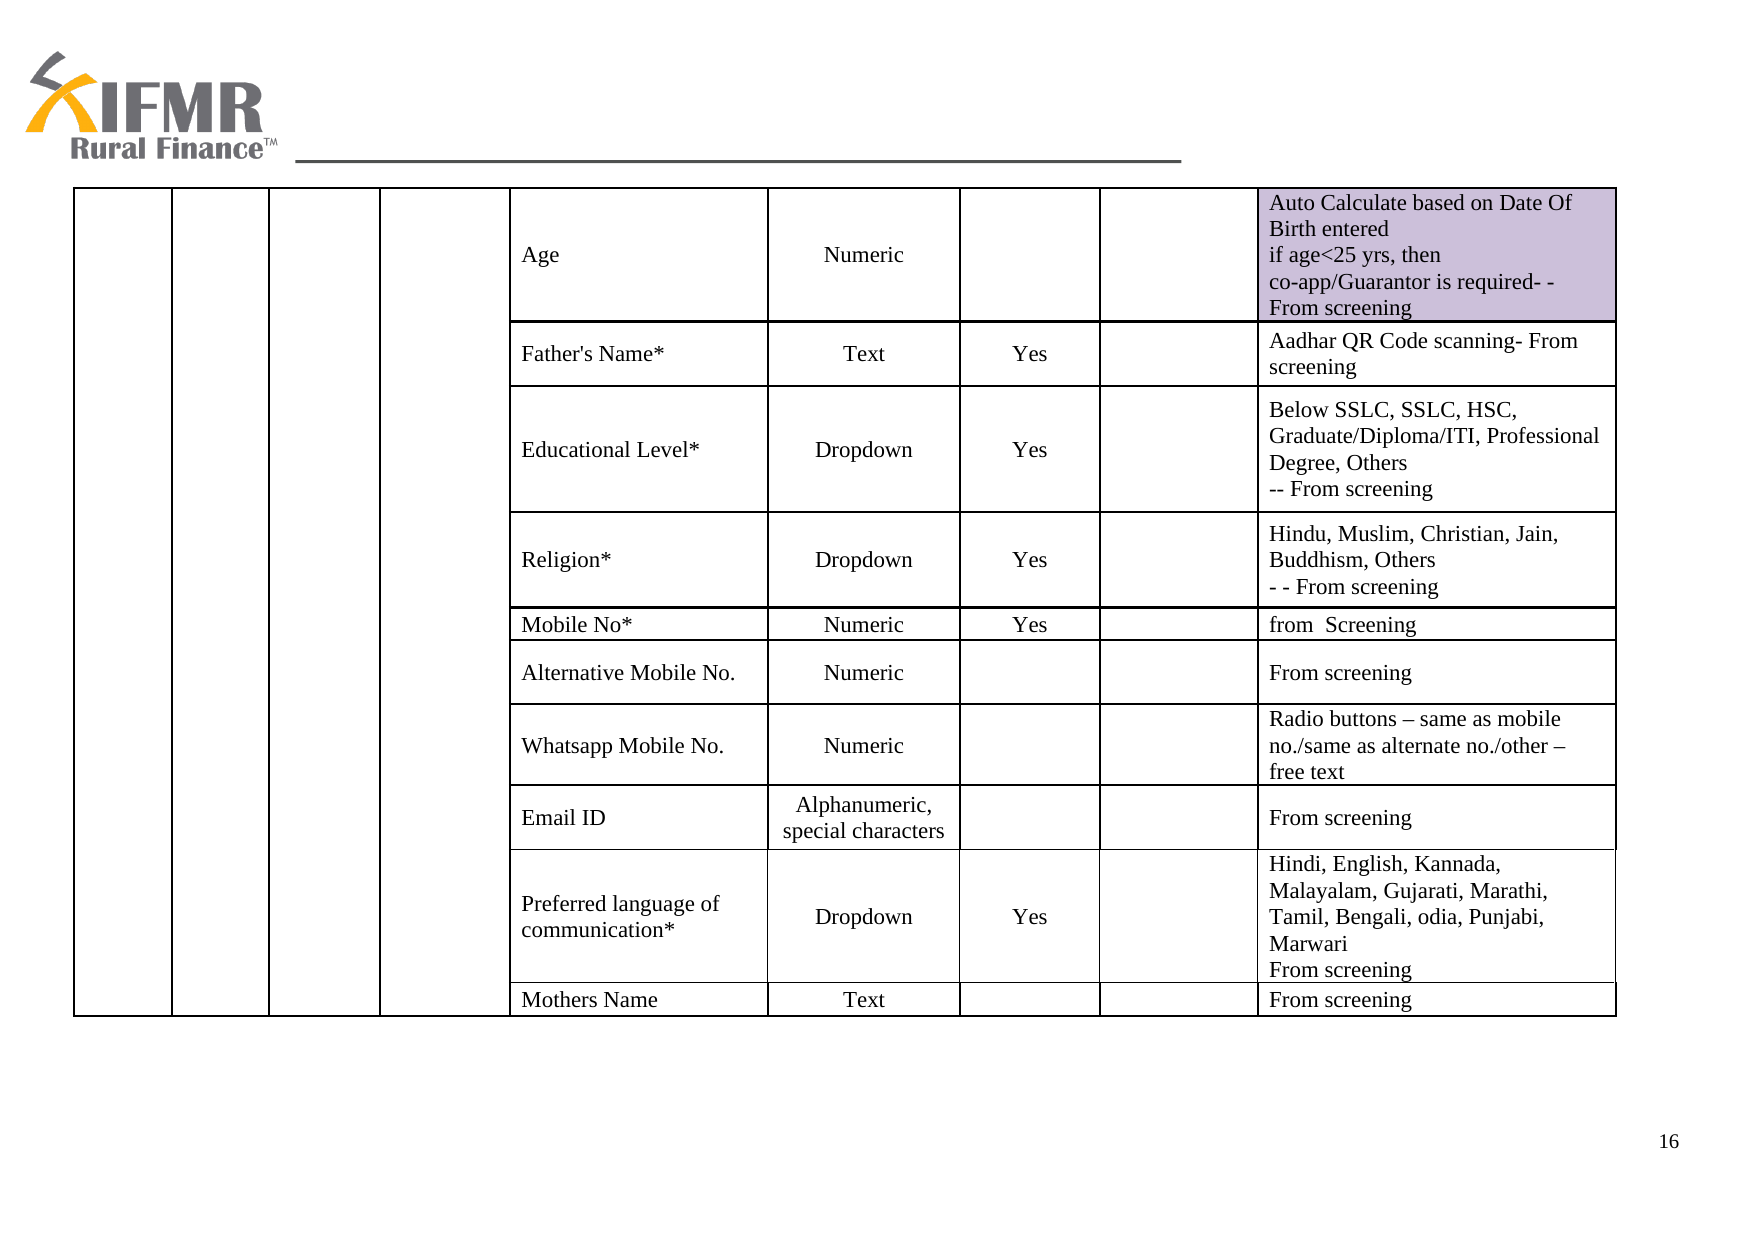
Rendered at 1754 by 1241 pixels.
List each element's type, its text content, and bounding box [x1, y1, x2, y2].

table_cell [1101, 786, 1257, 848]
table_cell Mothers Name [511, 983, 767, 1015]
table_cell Yes [961, 387, 1099, 511]
table_cell [1101, 513, 1257, 606]
table_cell [1101, 983, 1257, 1015]
table_cell Yes [961, 323, 1099, 384]
table_cell Aadhar QR Code scanning- From screening [1259, 323, 1615, 384]
table_cell Mobile No* [511, 609, 767, 639]
table_cell From screening [1259, 786, 1615, 848]
table_cell Hindu, Muslim, Christian, Jain, Buddhism, Others - - From screening [1259, 513, 1615, 606]
table_cell from Screening [1259, 609, 1615, 639]
table_cell [1101, 323, 1257, 384]
table_cell Yes [961, 609, 1099, 639]
table_cell Text [769, 323, 959, 384]
table_cell Dropdown [768, 850, 959, 982]
table_cell From screening [1259, 982, 1615, 1015]
table_cell Age [511, 189, 767, 320]
table_cell Numeric [769, 609, 959, 639]
table_cell Educational Level* [511, 387, 767, 511]
table_cell [1101, 705, 1257, 784]
table_cell Alternative Mobile No. [511, 641, 767, 703]
table_cell Email ID [511, 786, 767, 848]
table_cell Alphanumeric, special characters [769, 786, 959, 848]
table_cell [961, 189, 1099, 320]
table_cell [961, 705, 1099, 784]
table_cell Numeric [769, 189, 959, 320]
table_cell Religion* [511, 513, 767, 606]
table_cell Yes [961, 513, 1099, 606]
table_cell Dropdown [769, 387, 959, 511]
table_cell Dropdown [769, 513, 959, 606]
table_cell [1101, 641, 1257, 703]
table_cell [961, 641, 1099, 703]
table_cell From screening [1259, 641, 1615, 703]
table_cell Preferred language of communication* [511, 850, 767, 982]
table_cell Radio buttons – same as mobile no./same as alternate no./other – free text [1259, 705, 1615, 784]
table_cell Auto Calculate based on Date Of Birth entered if age<25 yrs, then co-app/Guarantor is required- - From screening [1259, 189, 1615, 320]
table_cell Hindi, English, Kannada, Malayalam, Gujarati, Marathi, Tamil, Bengali, odia, Punjabi, Marwari From screening [1258, 849, 1615, 982]
picture [18, 45, 284, 166]
table_cell Text [769, 983, 959, 1015]
table_cell [1100, 850, 1257, 982]
table_cell Yes [960, 850, 1099, 982]
table_cell [1101, 189, 1257, 320]
table_cell [1101, 387, 1257, 511]
table_cell Numeric [769, 705, 959, 784]
table_cell [961, 983, 1099, 1015]
table_cell [961, 786, 1099, 848]
table_cell Numeric [769, 641, 959, 703]
table_cell Whatsapp Mobile No. [511, 705, 767, 784]
table_cell Below SSLC, SSLC, HSC, Graduate/Diploma/ITI, Professional Degree, Others -- From screening [1259, 387, 1615, 511]
table_cell [1101, 609, 1257, 639]
table_cell Father's Name* [511, 323, 767, 384]
